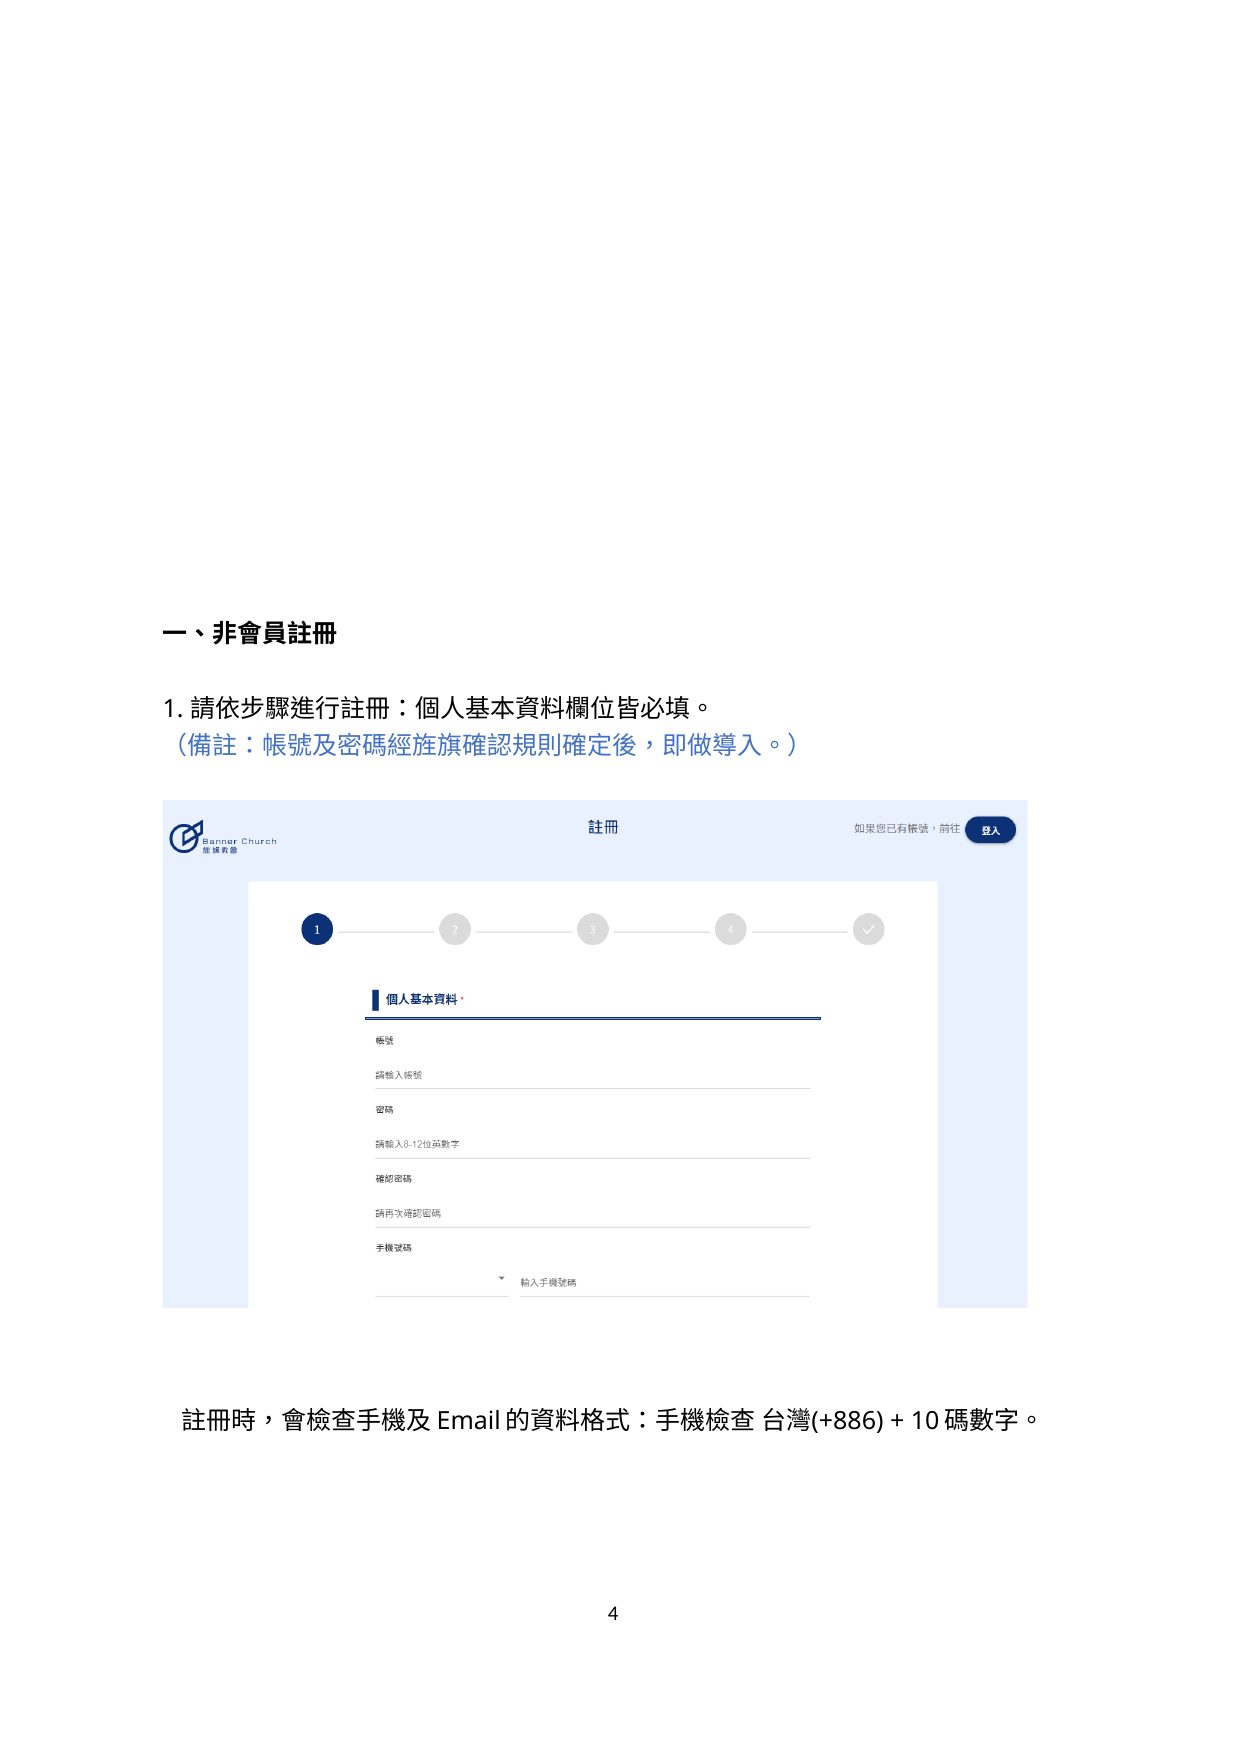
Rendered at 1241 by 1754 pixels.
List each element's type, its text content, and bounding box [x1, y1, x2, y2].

picture [162, 800, 1028, 1308]
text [162, 1325, 1063, 1437]
text 一、非會員註冊 1. 請依步驟進行註冊：個人基本資料欄位皆必填。 （備註：帳號及密碼經旌旗確認規則確定後，即做導入。） [162, 575, 1063, 800]
